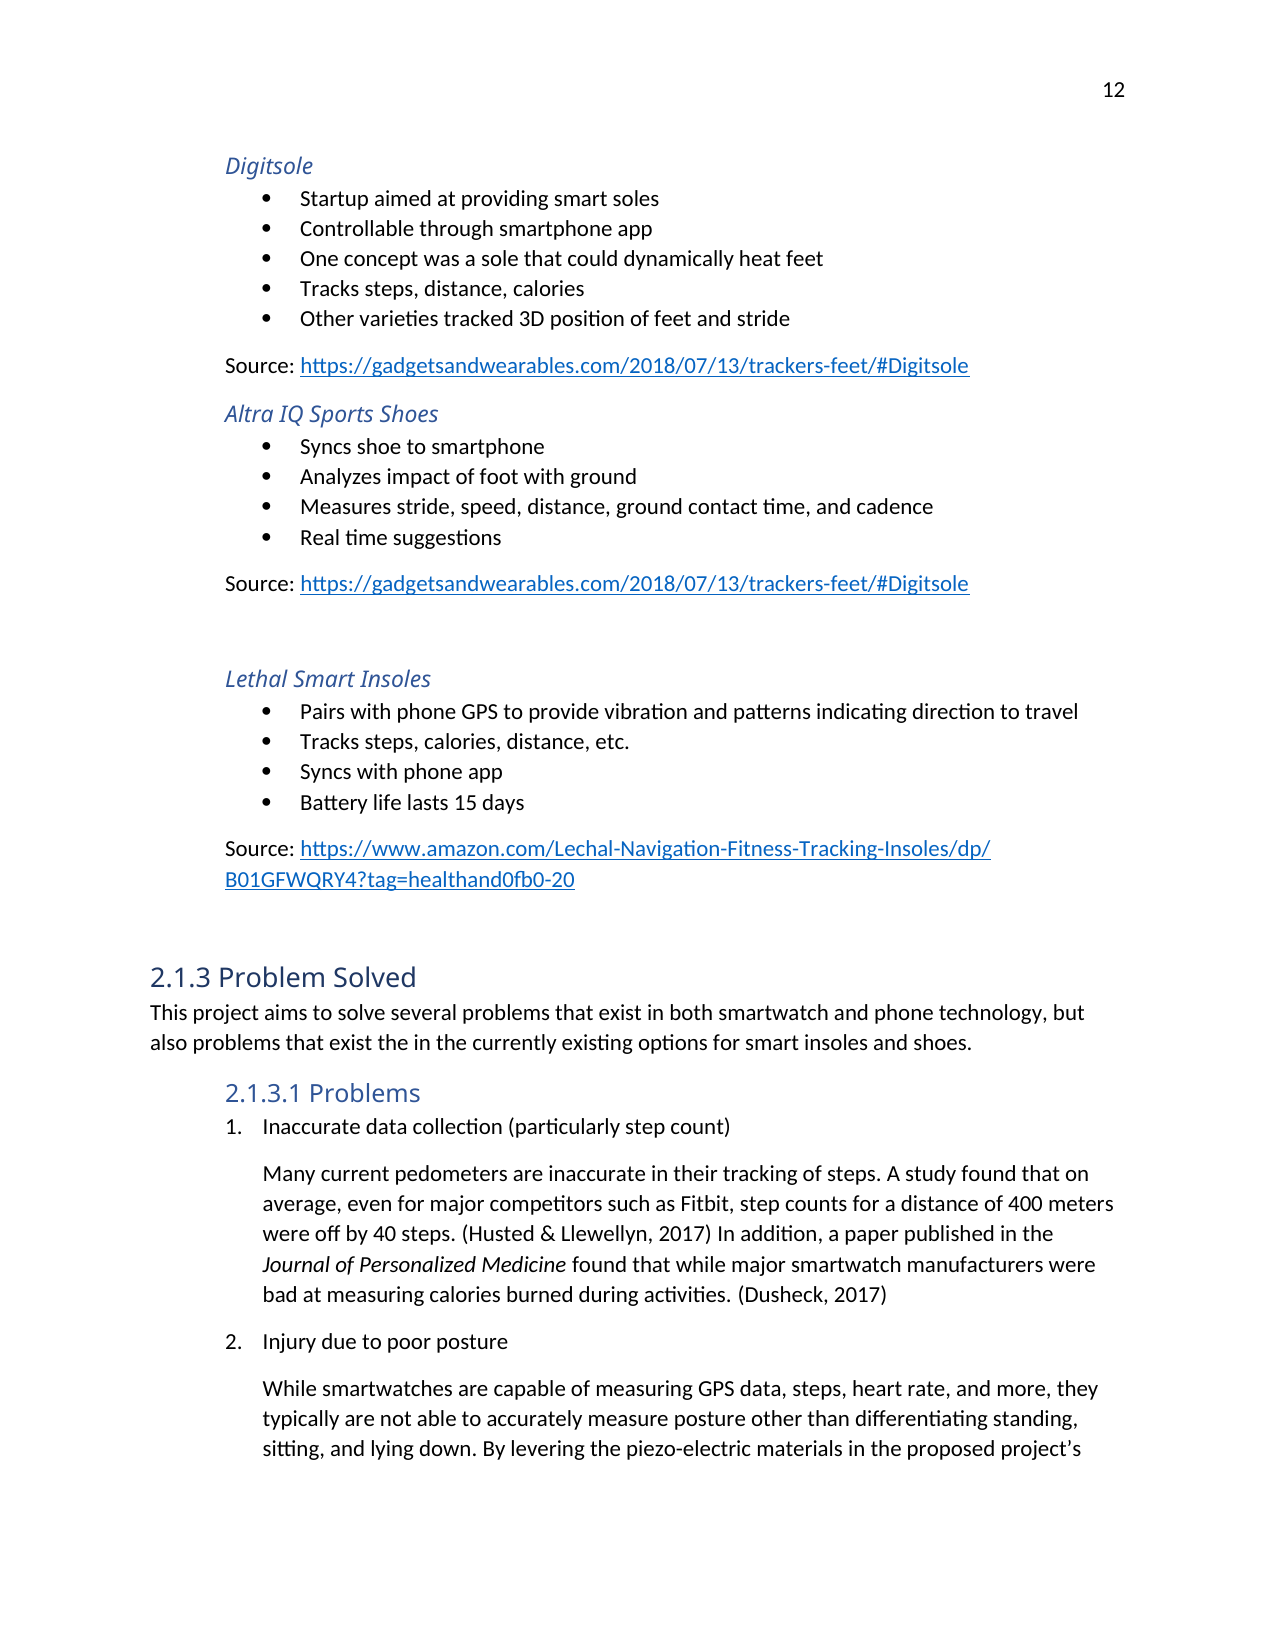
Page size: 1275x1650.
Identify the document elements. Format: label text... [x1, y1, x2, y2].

list Real time suggestions [262, 523, 1125, 551]
subtitle Lethal Smart Insoles [225, 663, 1125, 694]
list Battery life lasts 15 days [262, 788, 1125, 816]
list Startup aimed at providing smart soles [262, 184, 1125, 212]
list Controllable through smartphone app [262, 214, 1125, 242]
subtitle 2.1.3 Problem Solved [150, 958, 1125, 995]
list One concept was a sole that could dynamically heat feet [262, 244, 1125, 272]
text Many current pedometers are inaccurate in their tracking of steps. A study found that on average, even for major competitors such as Fitbit, step counts for a distance of 400 meters were off by 40 steps. In addition, a paper published in the Journal of Personalized Medicine found that while major smartwatch manufacturers were bad at measuring calories burned during activities. [262, 1159, 1125, 1308]
list Injury due to poor posture [225, 1327, 1125, 1355]
list Syncs with phone app [262, 757, 1125, 786]
text Source: https://www.amazon.com/Lechal-Navigation-Fitness-Tracking-Insoles/dp/B01GFWQRY4?tag=healthand0fb0-20 [225, 834, 1125, 893]
list Inaccurate data collection (particularly step count) [225, 1112, 1125, 1140]
text Source: https://gadgetsandwearables.com/2018/07/13/trackers-feet/#Digitsole [225, 569, 1125, 598]
list Tracks steps, distance, calories [262, 274, 1125, 302]
subtitle Digitsole [225, 150, 1125, 181]
text Source: https://gadgetsandwearables.com/2018/07/13/trackers-feet/#Digitsole [225, 351, 1125, 379]
subtitle Altra IQ Sports Shoes [225, 398, 1125, 429]
subtitle 2.1.3.1 Problems [150, 1075, 1125, 1109]
list Tracks steps, calories, distance, etc. [262, 727, 1125, 755]
list Syncs shoe to smartphone [262, 432, 1125, 460]
text This project aims to solve several problems that exist in both smartwatch and phone technology, but also problems that exist the in the currently existing options for smart insoles and shoes. [150, 998, 1125, 1057]
list Analyzes impact of foot with ground [262, 462, 1125, 490]
list Other varieties tracked 3D position of feet and stride [262, 304, 1125, 333]
list Pairs with phone GPS to provide vibration and patterns indicating direction to travel [262, 697, 1125, 725]
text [262, 1374, 1125, 1462]
list Measures stride, speed, distance, ground contact time, and cadence [262, 492, 1125, 521]
